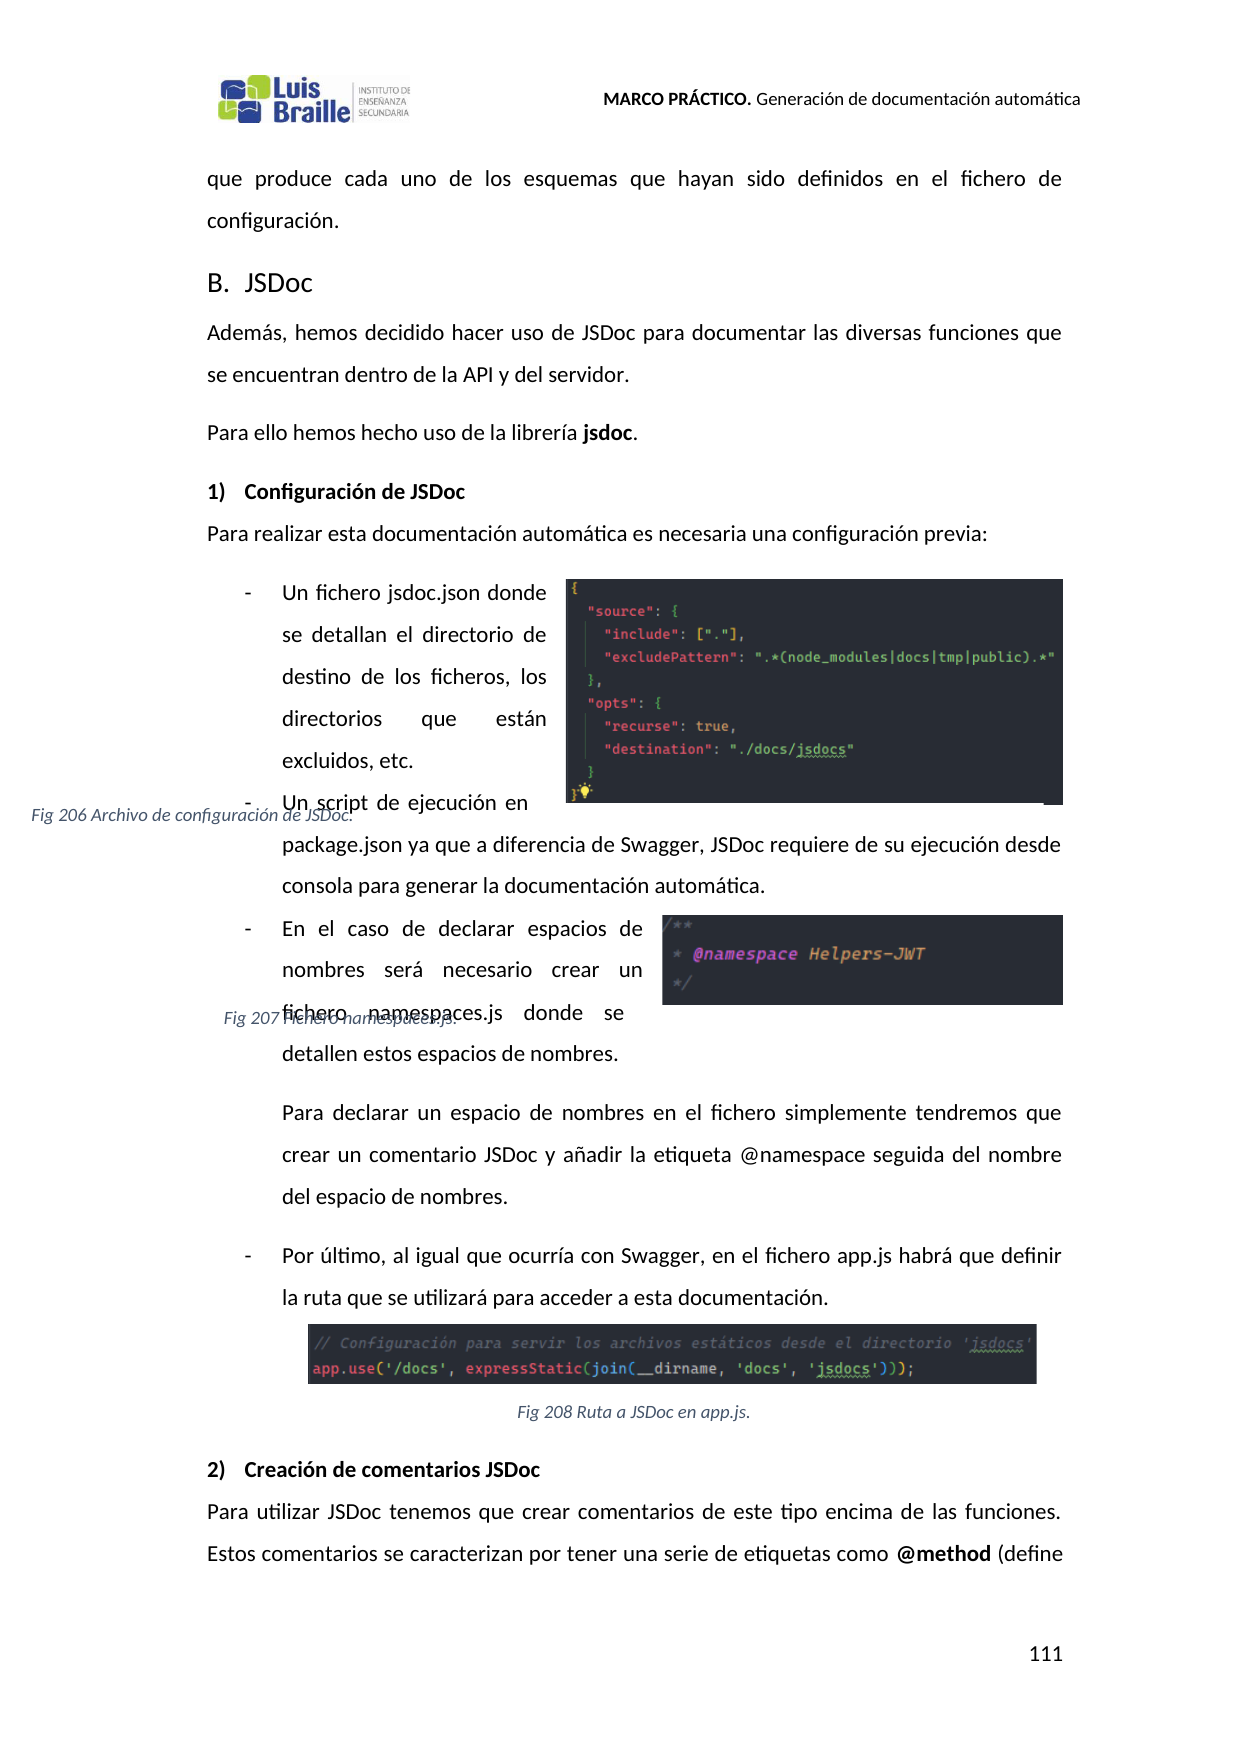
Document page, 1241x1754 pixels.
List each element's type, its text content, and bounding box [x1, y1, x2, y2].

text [207, 1497, 1063, 1567]
picture [308, 1324, 1037, 1384]
picture [565, 579, 1063, 805]
list Un script de ejecución en package.json ya que a diferencia de Swagger, JSDoc requiere de su ejecución desde consola para generar la documentación automática. [244, 788, 1063, 900]
list Por último, al igual que ocurría con Swagger, en el fichero app.js habrá que definir la ruta que se utilizará para acceder a esta documentación. [244, 1241, 1063, 1311]
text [207, 164, 1063, 234]
list Configuración de JSDoc [207, 477, 1063, 505]
text Para realizar esta documentación automática es necesaria una configuración previa: [207, 519, 1063, 547]
picture [662, 915, 1063, 1005]
list Creación de comentarios JSDoc [207, 1455, 1063, 1483]
text Para ello hemos hecho uso de la librería jsdoc. [207, 418, 1063, 447]
text Fig 208 Ruta a JSDoc en app.js. [207, 1400, 1063, 1423]
list JSDoc [207, 264, 1063, 300]
text Además, hemos decidido hacer uso de JSDoc para documentar las diversas funciones que se encuentran dentro de la API y del servidor. [207, 318, 1063, 388]
text Para declarar un espacio de nombres en el fichero simplemente tendremos que crear un comentario JSDoc y añadir la etiqueta @namespace seguida del nombre del espacio de nombres. [282, 1098, 1063, 1210]
